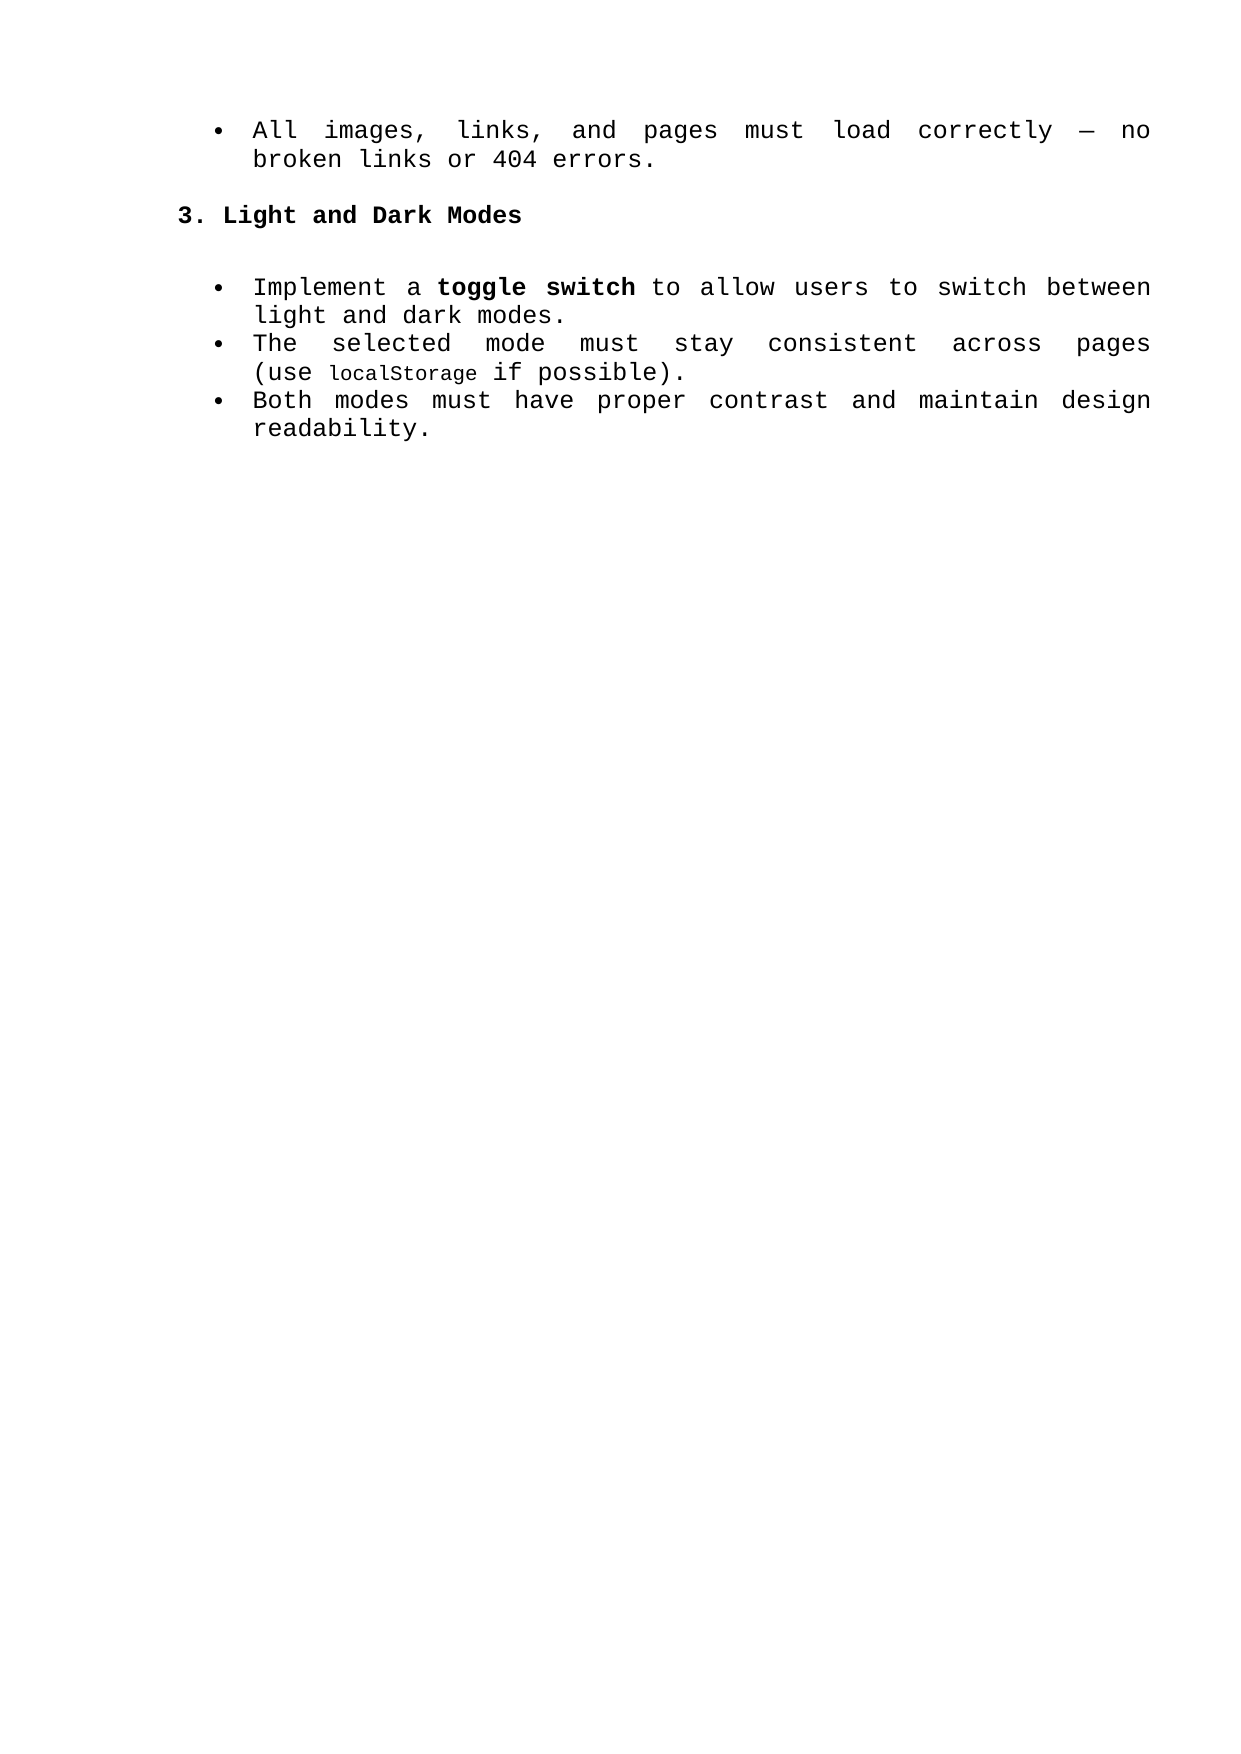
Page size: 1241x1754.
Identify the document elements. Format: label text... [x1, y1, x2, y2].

list Implement a toggle switch to allow users to switch between light and dark modes. [215, 274, 1152, 331]
subtitle 3. Light and Dark Modes [177, 203, 1152, 231]
list The selected mode must stay consistent across pages (use localStorage if possible). [215, 331, 1152, 387]
list All images, links, and pages must load correctly — no broken links or 404 errors. [215, 118, 1152, 175]
list Both modes must have proper contrast and maintain design readability. [215, 387, 1152, 444]
